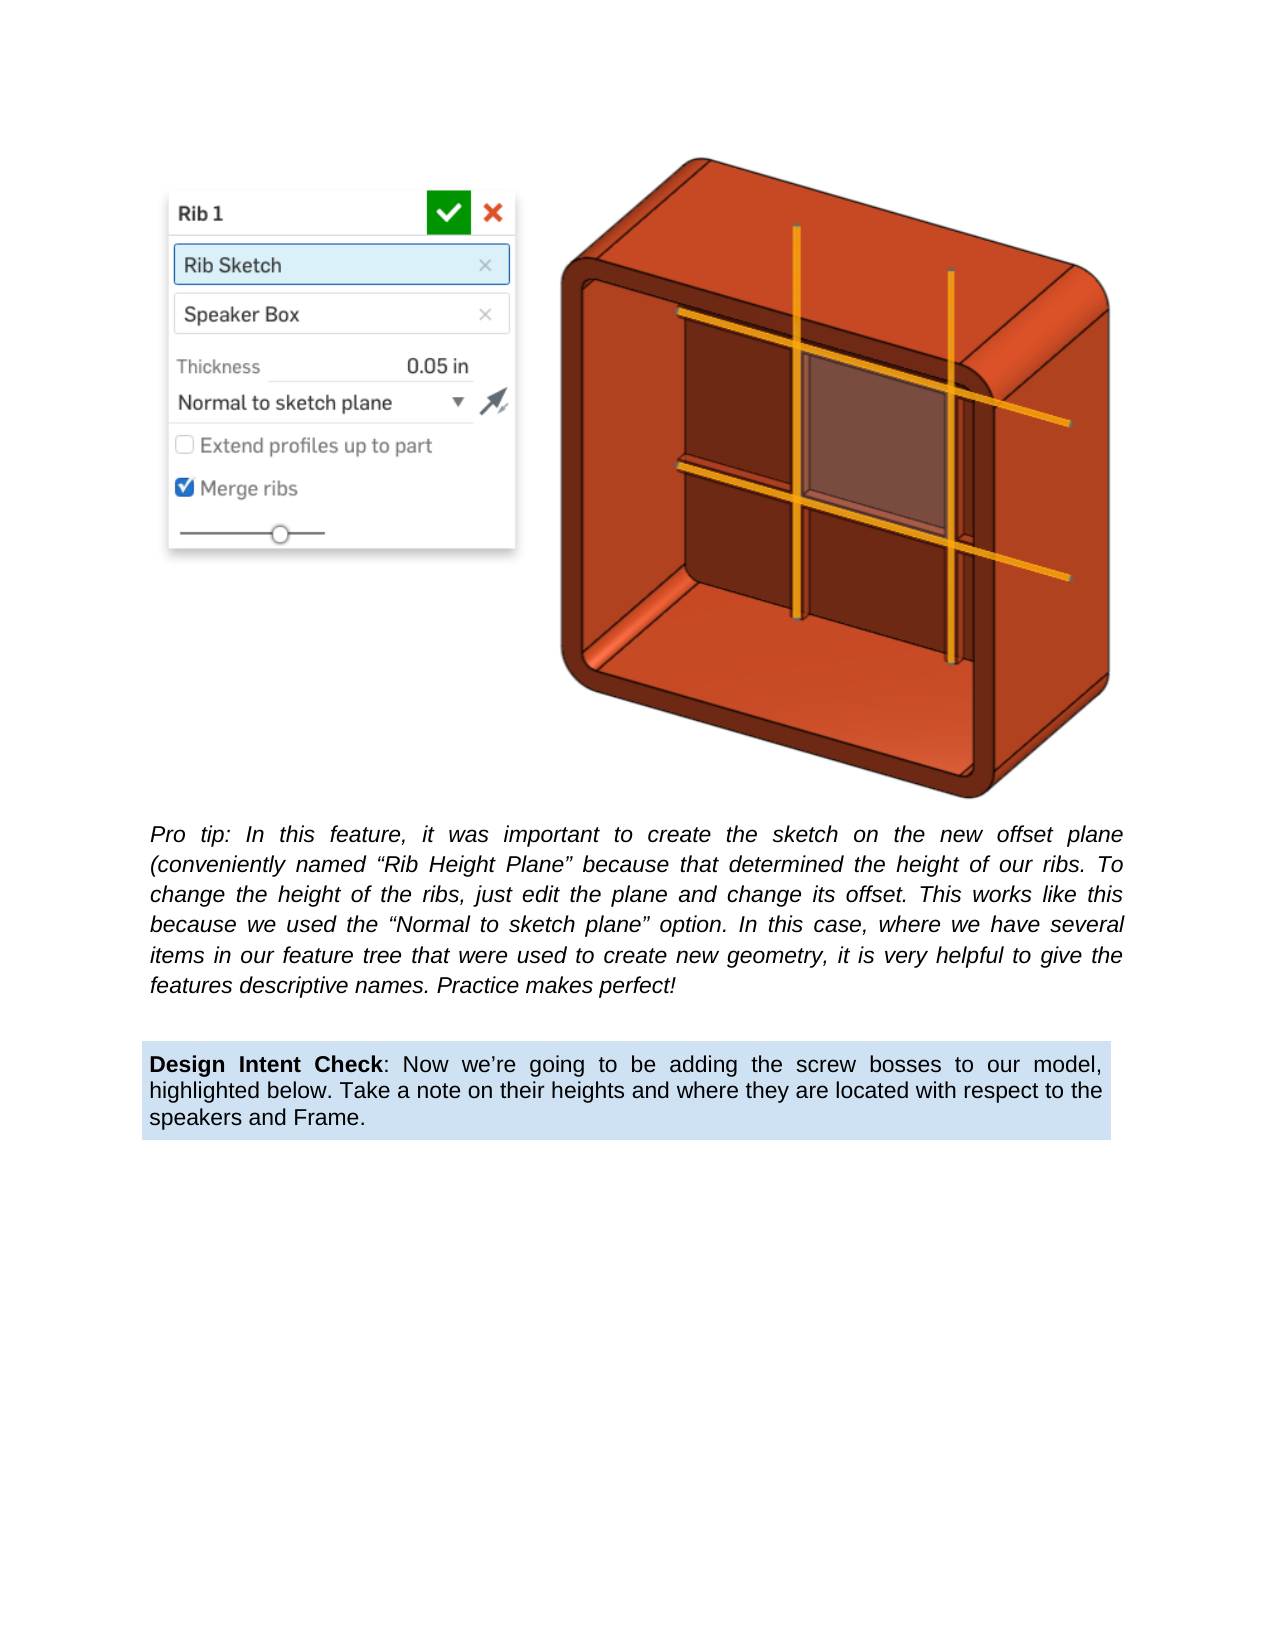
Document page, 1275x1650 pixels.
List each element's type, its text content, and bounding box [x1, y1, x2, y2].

picture [150, 150, 1125, 817]
text Pro tip: In this feature, it was important to create the sketch on the new offset plane (conveniently named “Rib Height Plane” because that determined the height of our ribs. To change the height of the ribs, just edit the plane and change its offset. This works like this because we used the “Normal to sketch plane” option. In this case, where we have several items in our feature tree that were used to create new geometry, it is very helpful to give the features descriptive names. Practice makes perfect! [150, 821, 1125, 998]
table_header Design Intent Check: Now we’re going to be adding the screw bosses to our model, highlighted below. Take a note on their heights and where they are located with respect to the speakers and Frame. [142, 1041, 1111, 1140]
